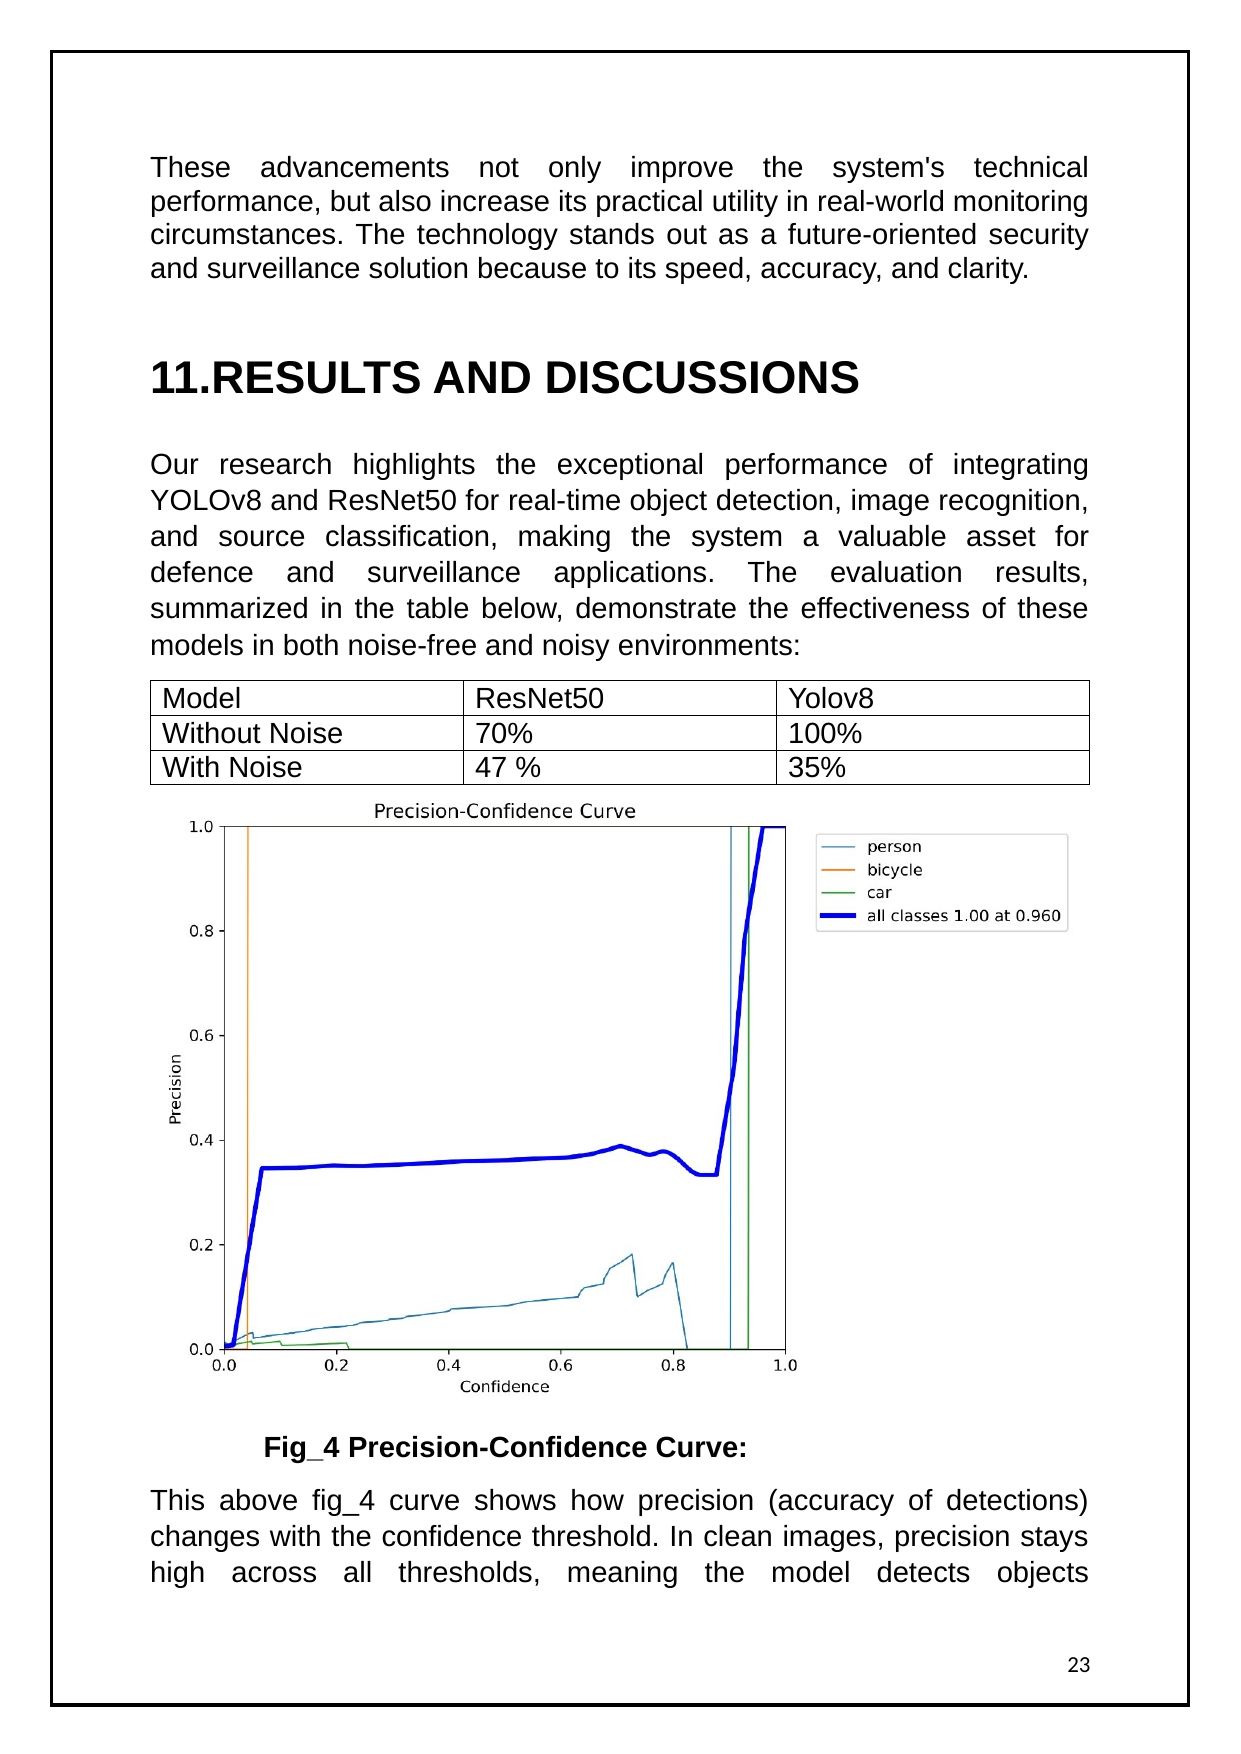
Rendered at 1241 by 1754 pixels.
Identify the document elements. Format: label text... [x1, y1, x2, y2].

table_header ResNet50 [464, 681, 776, 715]
text Fig_4 Precision-Confidence Curve: [150, 1430, 1090, 1464]
table_cell With Noise [151, 751, 463, 784]
table_cell 100% [777, 716, 1089, 749]
table_cell 35% [777, 751, 1089, 784]
table_cell 70% [464, 716, 776, 749]
text These advancements not only improve the system's technical performance, but also increase its practical utility in real-world monitoring circumstances. The technology stands out as a future-oriented security and surveillance solution because to its speed, accuracy, and clarity. [150, 150, 1090, 284]
table_header Model [151, 681, 463, 715]
table_header Yolov8 [777, 681, 1089, 715]
table_cell Without Noise [151, 716, 463, 749]
text 11.RESULTS AND DISCUSSIONS [150, 351, 1090, 404]
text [150, 1483, 1090, 1589]
picture [150, 785, 1091, 1412]
text Our research highlights the exceptional performance of integrating YOLOv8 and ResNet50 for real-time object detection, image recognition, and source classification, making the system a valuable asset for defence and surveillance applications. The evaluation results, summarized in the table below, demonstrate the effectiveness of these models in both noise-free and noisy environments: [150, 447, 1090, 661]
table_cell 47 % [464, 751, 776, 784]
